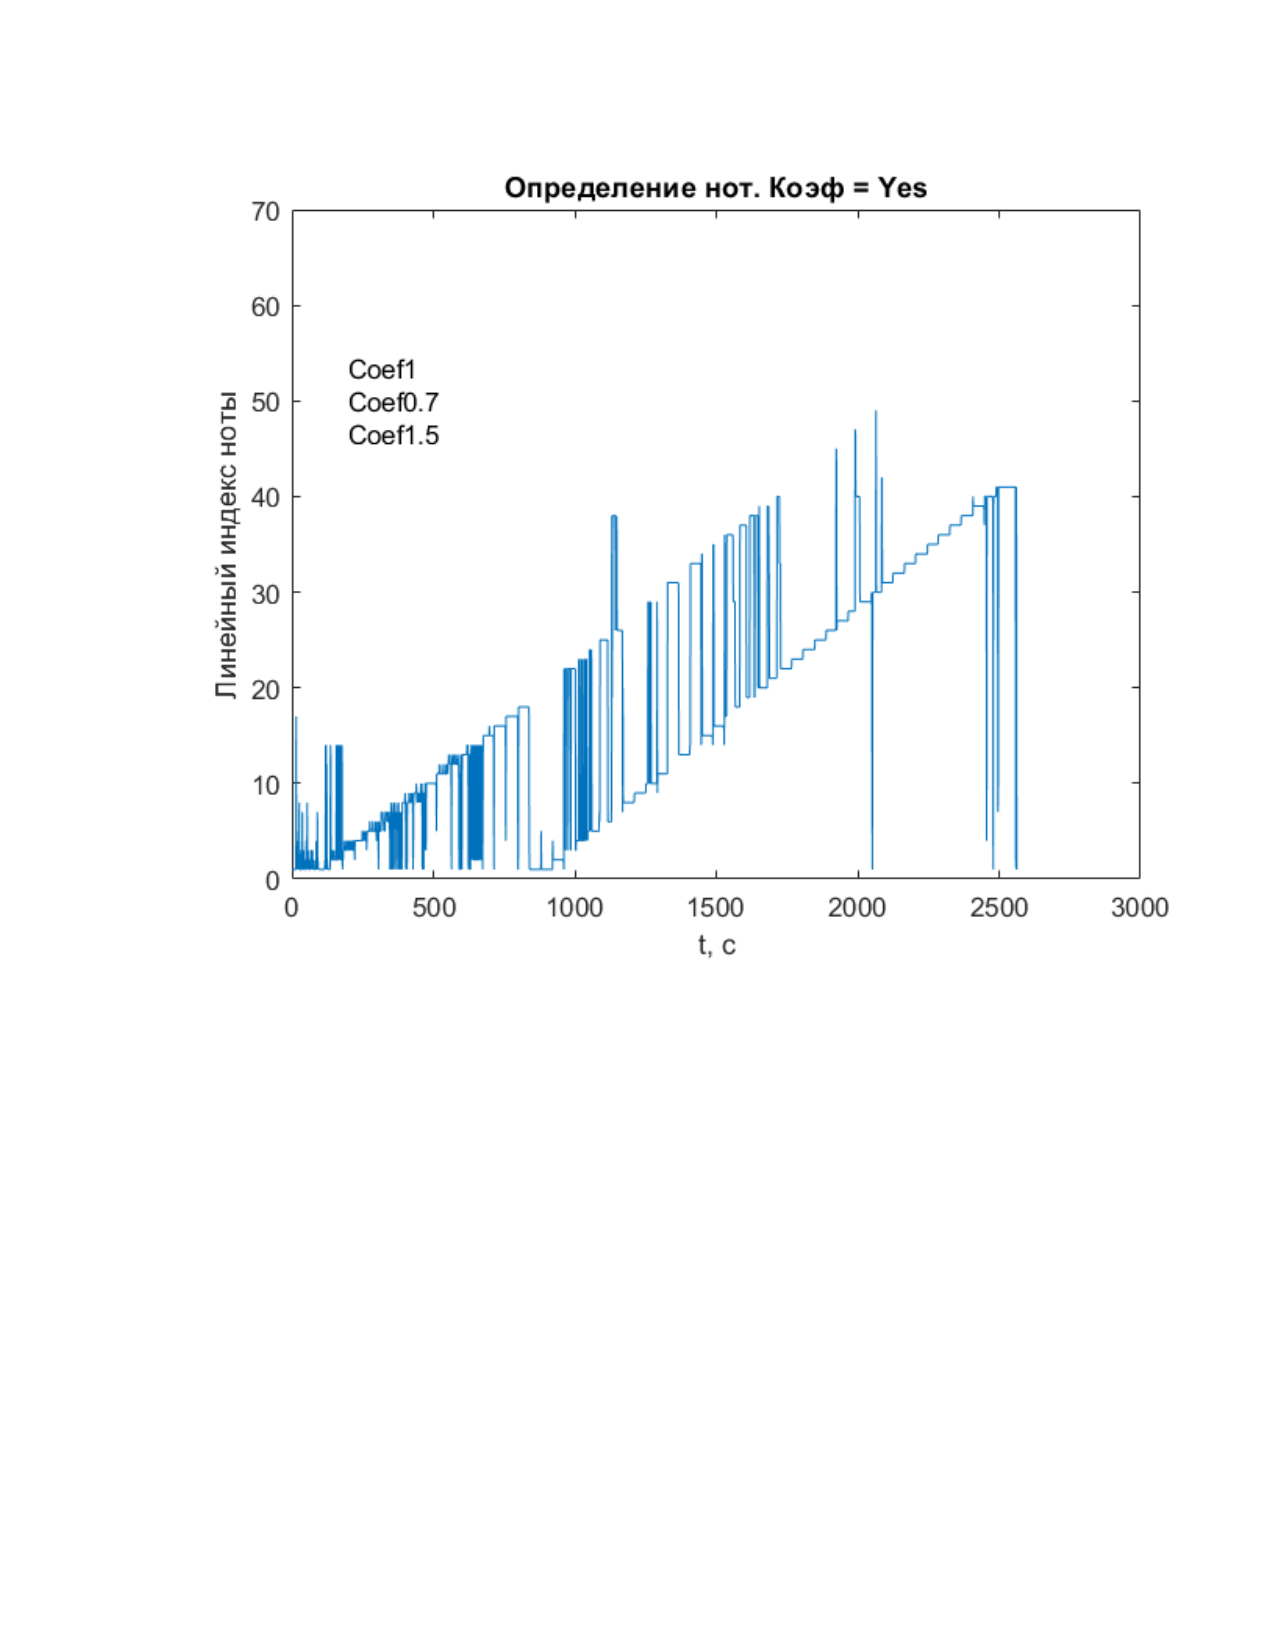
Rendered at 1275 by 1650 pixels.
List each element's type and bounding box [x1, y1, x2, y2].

picture [150, 150, 1244, 970]
